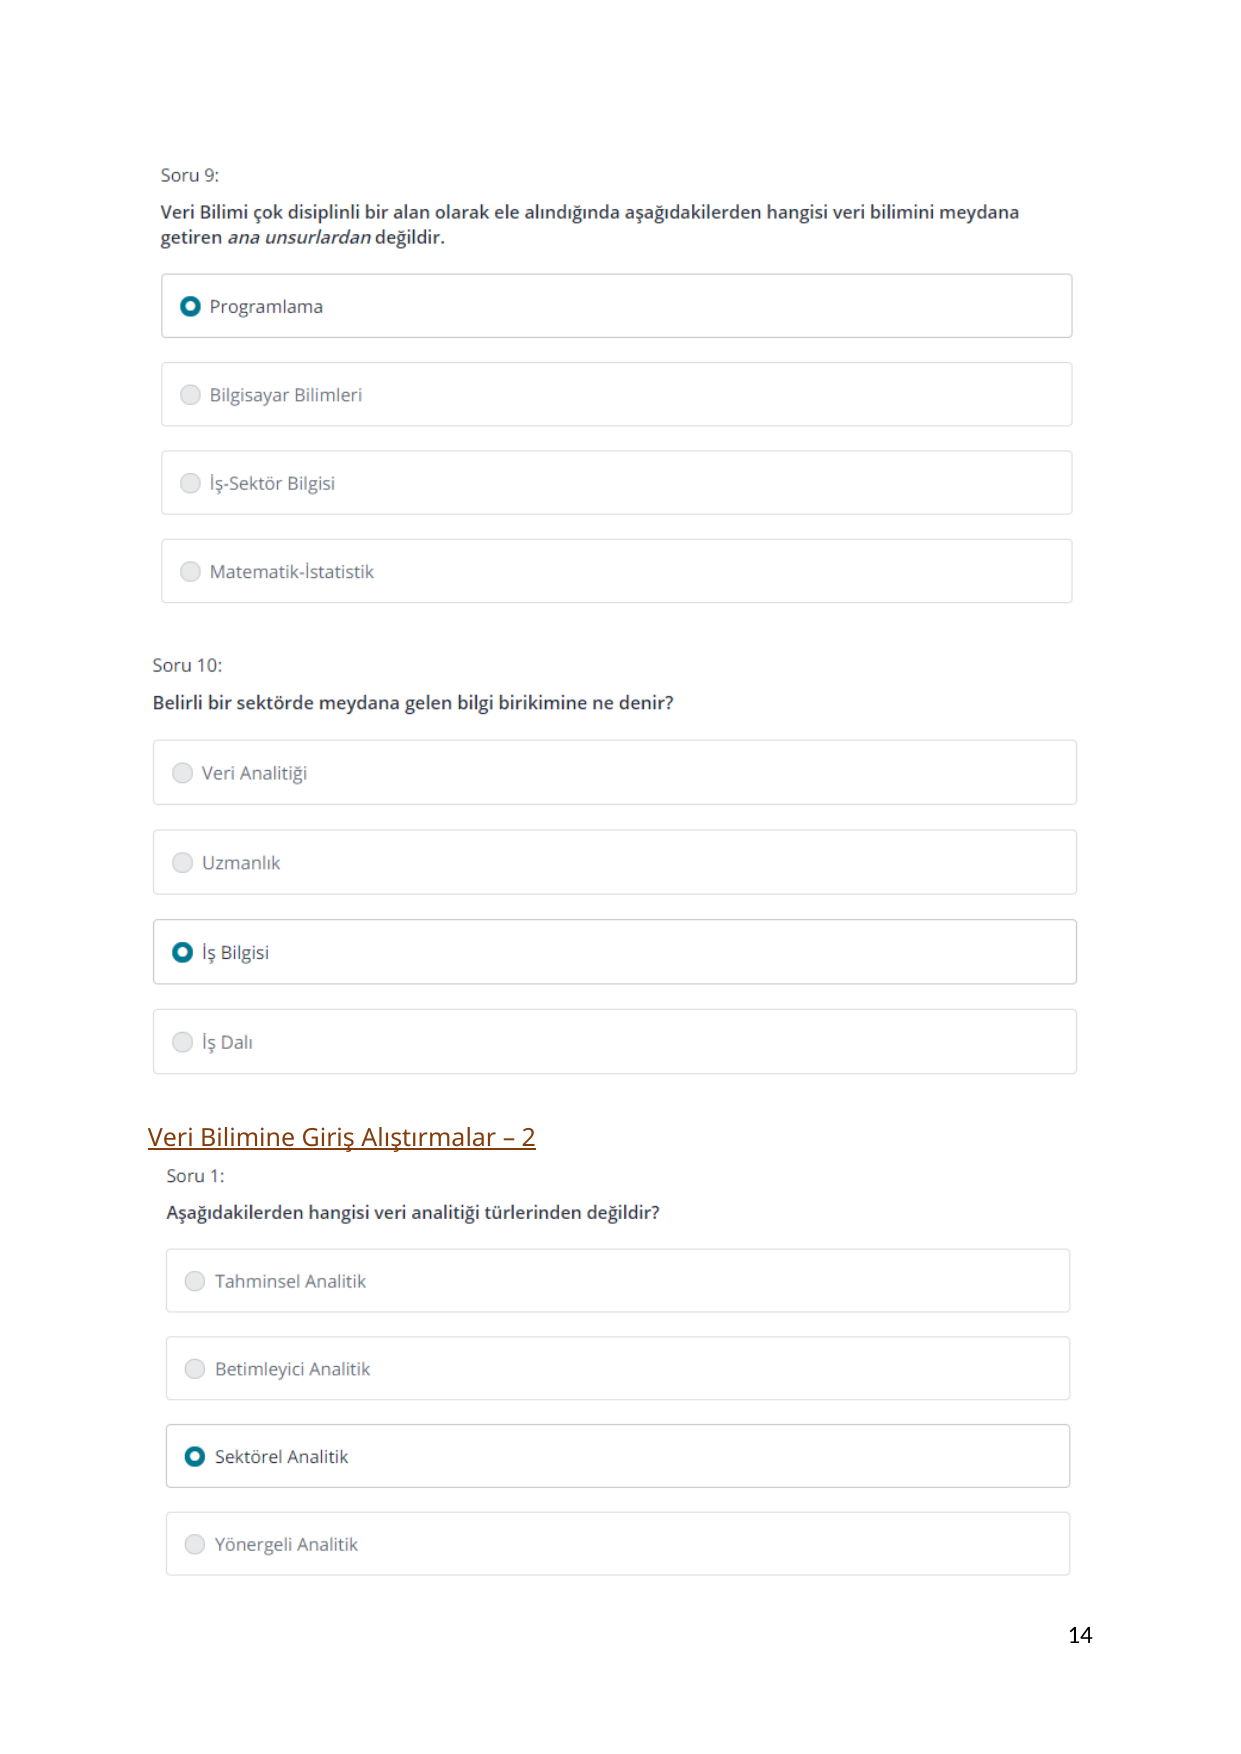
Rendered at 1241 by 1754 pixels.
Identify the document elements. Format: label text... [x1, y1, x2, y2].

subtitle Veri Bilimine Giriş Alıştırmalar – 2 [148, 1119, 1092, 1153]
picture [147, 147, 1093, 632]
picture [147, 633, 1093, 1101]
picture [147, 1156, 1093, 1590]
